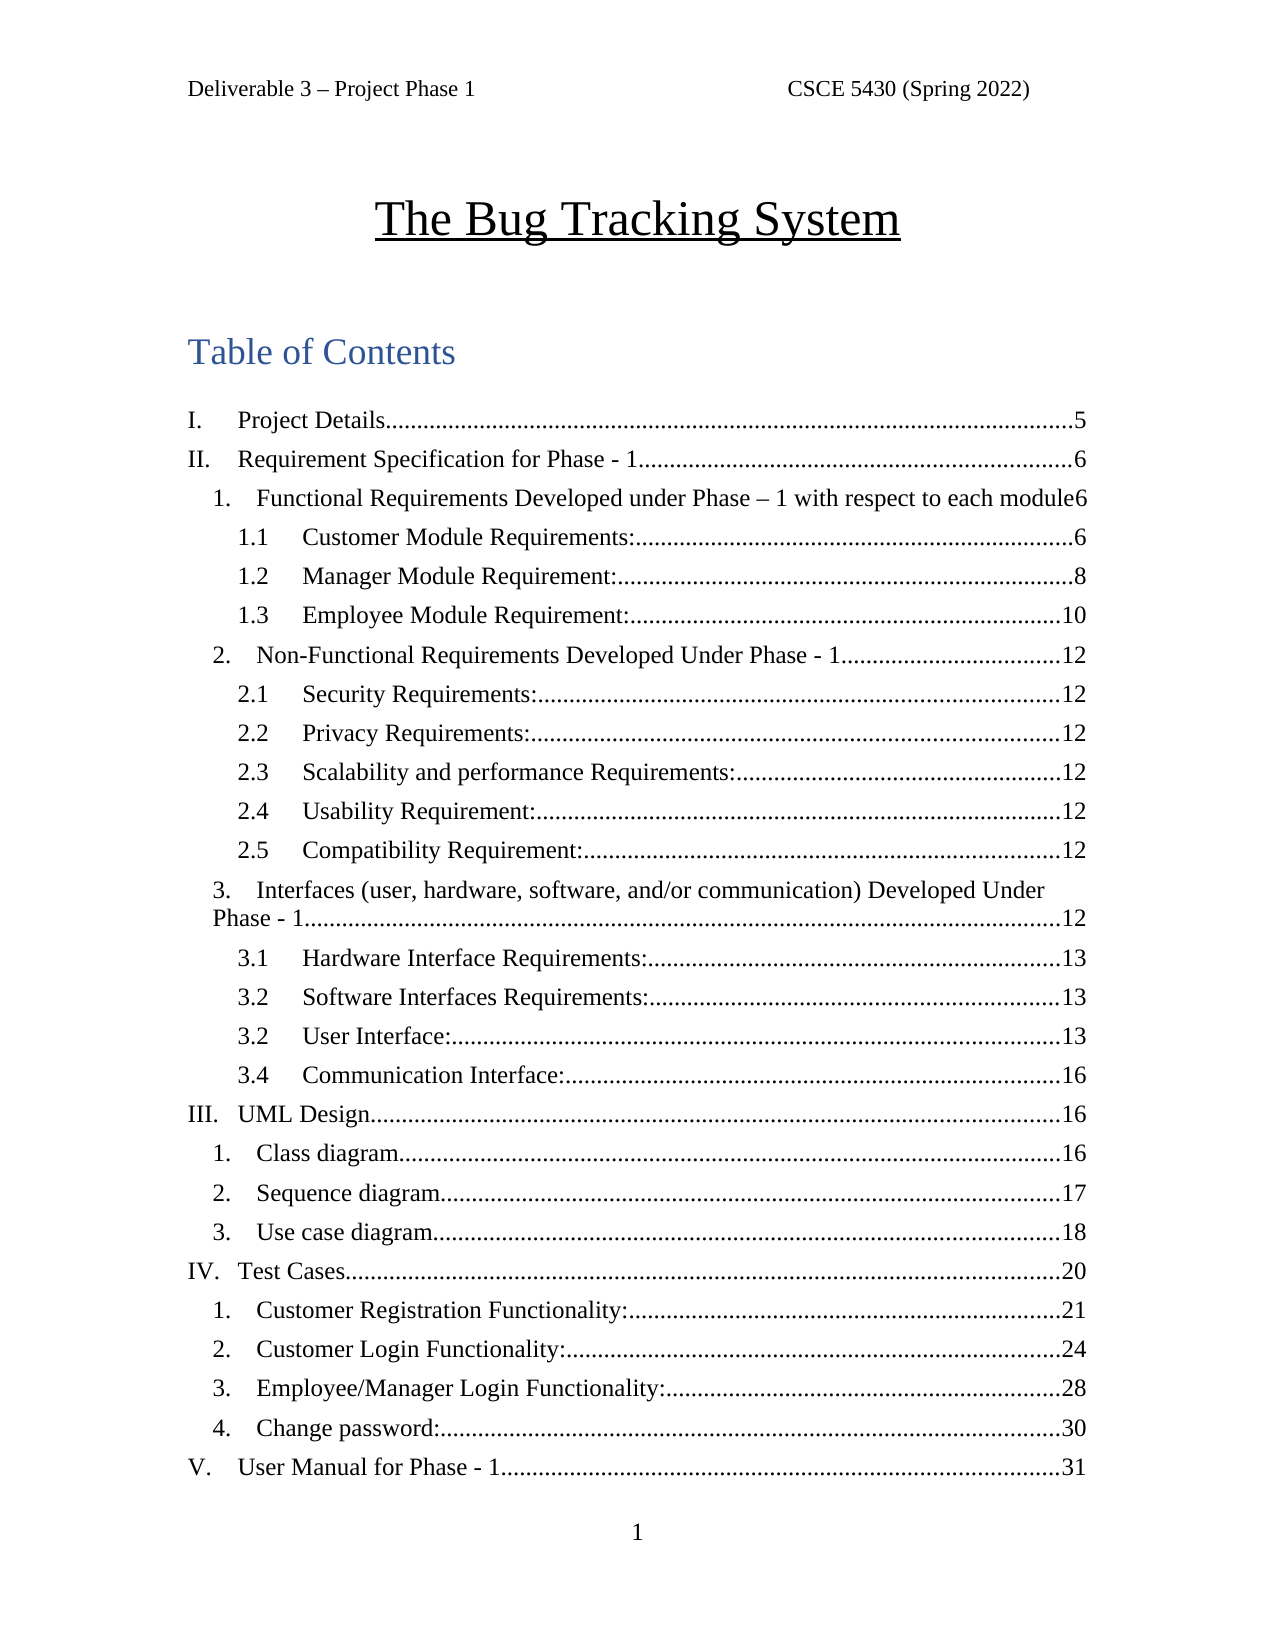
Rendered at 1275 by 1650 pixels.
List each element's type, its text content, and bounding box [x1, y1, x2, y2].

title The Bug Tracking System [187, 188, 1087, 246]
